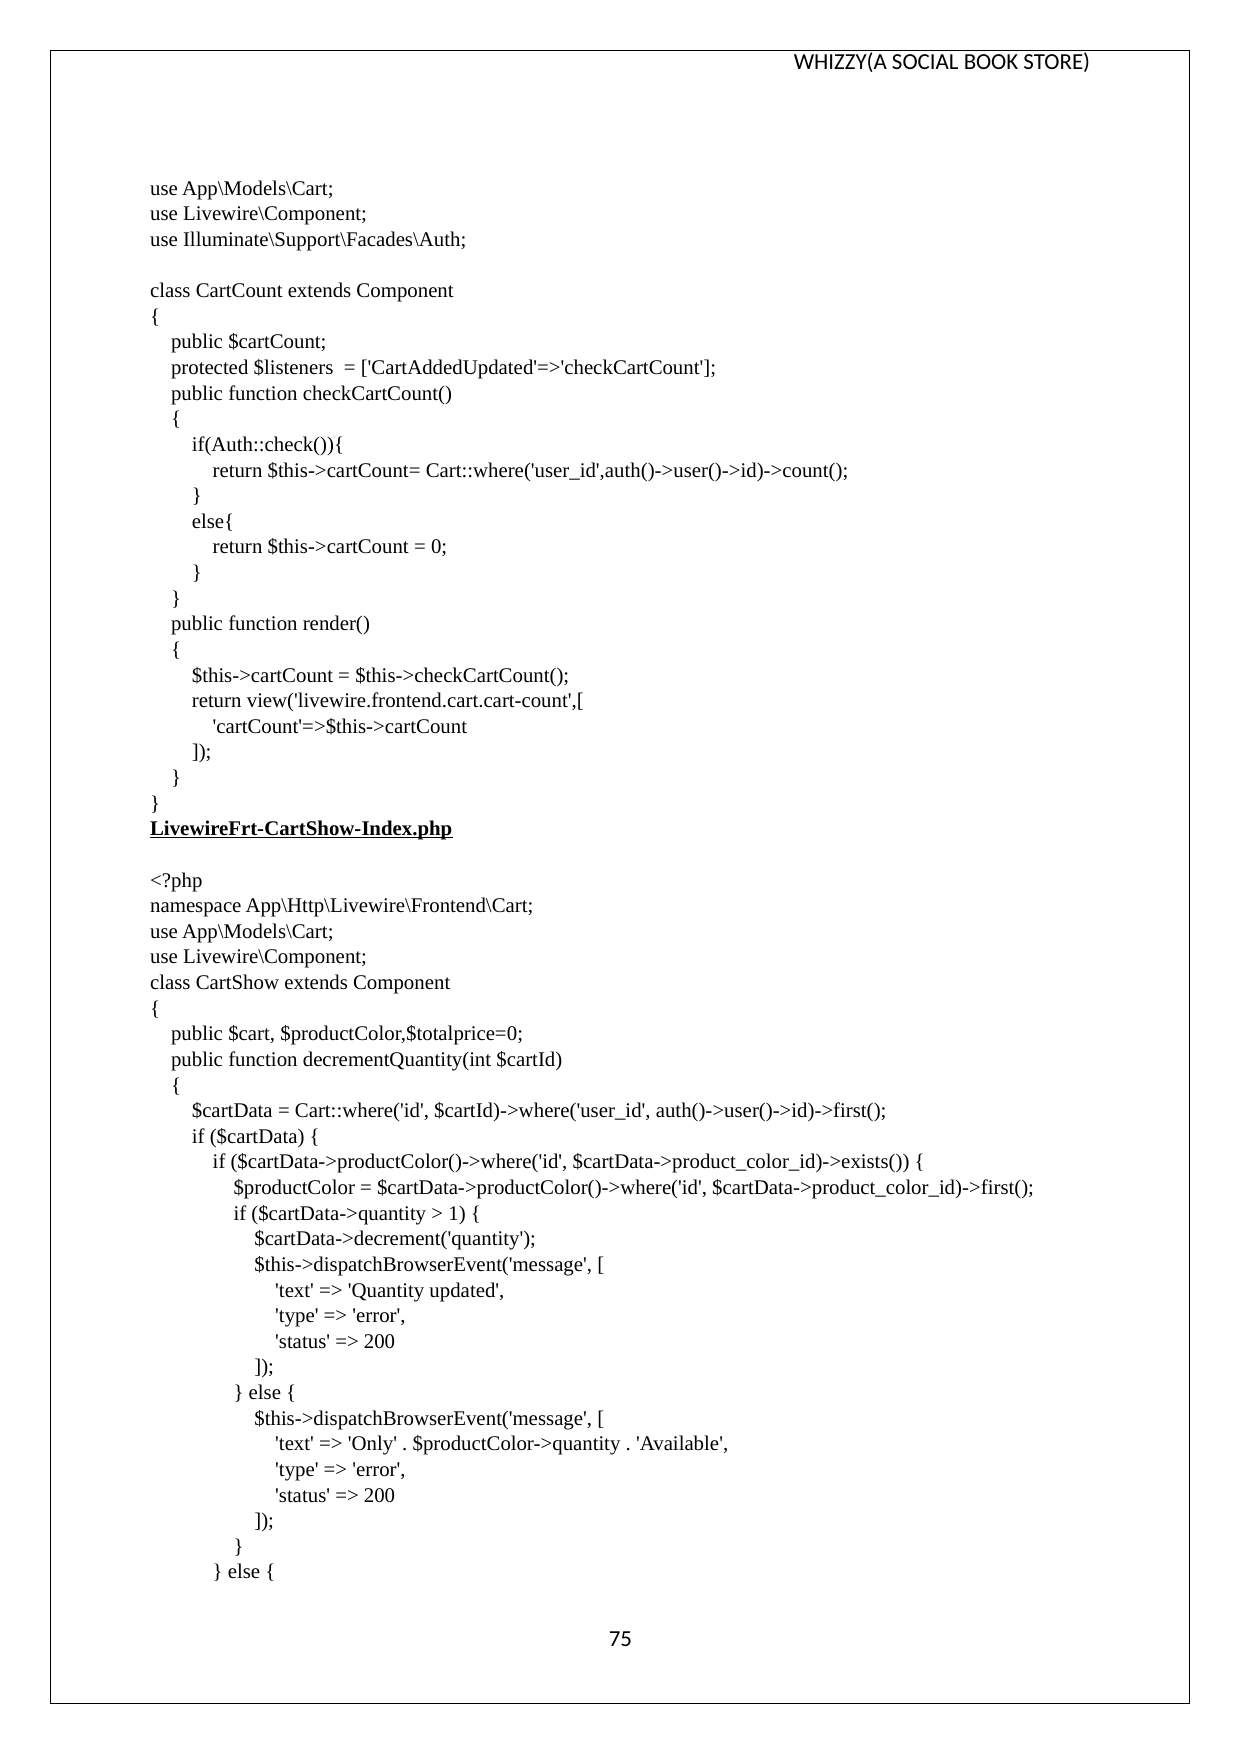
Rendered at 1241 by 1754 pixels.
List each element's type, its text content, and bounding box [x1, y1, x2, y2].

text return $this->cartCount= Cart::where('user_id',auth()->user()->id)->count(); [150, 457, 1090, 482]
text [150, 1406, 1090, 1430]
text if ($cartData->productColor()->where('id', $cartData->product_color_id)->exists()) { [150, 1149, 1090, 1173]
text $productColor = $cartData->productColor()->where('id', $cartData->product_color_id)->first(); [150, 1175, 1090, 1199]
text } [150, 483, 1090, 507]
text if ($cartData->quantity > 1) { [150, 1201, 1090, 1225]
text } [150, 791, 1090, 815]
text } [150, 1534, 1090, 1558]
text } else { [150, 1380, 1090, 1404]
text else{ [150, 509, 1090, 533]
text class CartCount extends Component [150, 278, 1090, 302]
text 'text' => 'Quantity updated', [150, 1277, 1090, 1302]
text use Illuminate\Support\Facades\Auth; [150, 227, 1090, 251]
text } [150, 560, 1090, 584]
text { [150, 996, 1090, 1020]
text public function decrementQuantity(int $cartId) [150, 1047, 1090, 1071]
text if ($cartData) { [150, 1124, 1090, 1148]
text protected $listeners = ['CartAddedUpdated'=>'checkCartCount']; [150, 355, 1090, 379]
text } else { [150, 1559, 1090, 1583]
text ]); [150, 1508, 1090, 1532]
text class CartShow extends Component [150, 970, 1090, 994]
text 'status' => 200 [150, 1329, 1090, 1353]
text if(Auth::check()){ [150, 432, 1090, 456]
text return $this->cartCount = 0; [150, 534, 1090, 558]
text } [150, 586, 1090, 610]
text public $cartCount; [150, 329, 1090, 353]
text { [150, 637, 1090, 661]
text $this->dispatchBrowserEvent('message', [ [150, 1252, 1090, 1276]
text $cartData = Cart::where('id', $cartId)->where('user_id', auth()->user()->id)->first(); [150, 1098, 1090, 1122]
text LivewireFrt-CartShow-Index.php [150, 816, 1090, 840]
text <?php [150, 867, 1090, 892]
text return view('livewire.frontend.cart.cart-count',[ [150, 688, 1090, 712]
text public function checkCartCount() [150, 381, 1090, 405]
text } [150, 765, 1090, 789]
text public function render() [150, 611, 1090, 635]
text use App\Models\Cart; [150, 919, 1090, 943]
text 'type' => 'error', [150, 1303, 1090, 1327]
text { [150, 1072, 1090, 1097]
text 'status' => 200 [150, 1482, 1090, 1507]
text namespace App\Http\Livewire\Frontend\Cart; [150, 893, 1090, 917]
text { [150, 406, 1090, 430]
text use Livewire\Component; [150, 944, 1090, 968]
text { [150, 304, 1090, 328]
text use Livewire\Component; [150, 201, 1090, 225]
text $this->cartCount = $this->checkCartCount(); [150, 662, 1090, 687]
text ]); [150, 1354, 1090, 1378]
text 'cartCount'=>$this->cartCount [150, 714, 1090, 738]
text use App\Models\Cart; [150, 176, 1090, 200]
text 'text' => 'Only' . $productColor->quantity . 'Available', [150, 1431, 1090, 1455]
text $cartData->decrement('quantity'); [150, 1226, 1090, 1250]
text public $cart, $productColor,$totalprice=0; [150, 1021, 1090, 1045]
text ]); [150, 739, 1090, 763]
text 'type' => 'error', [150, 1457, 1090, 1481]
